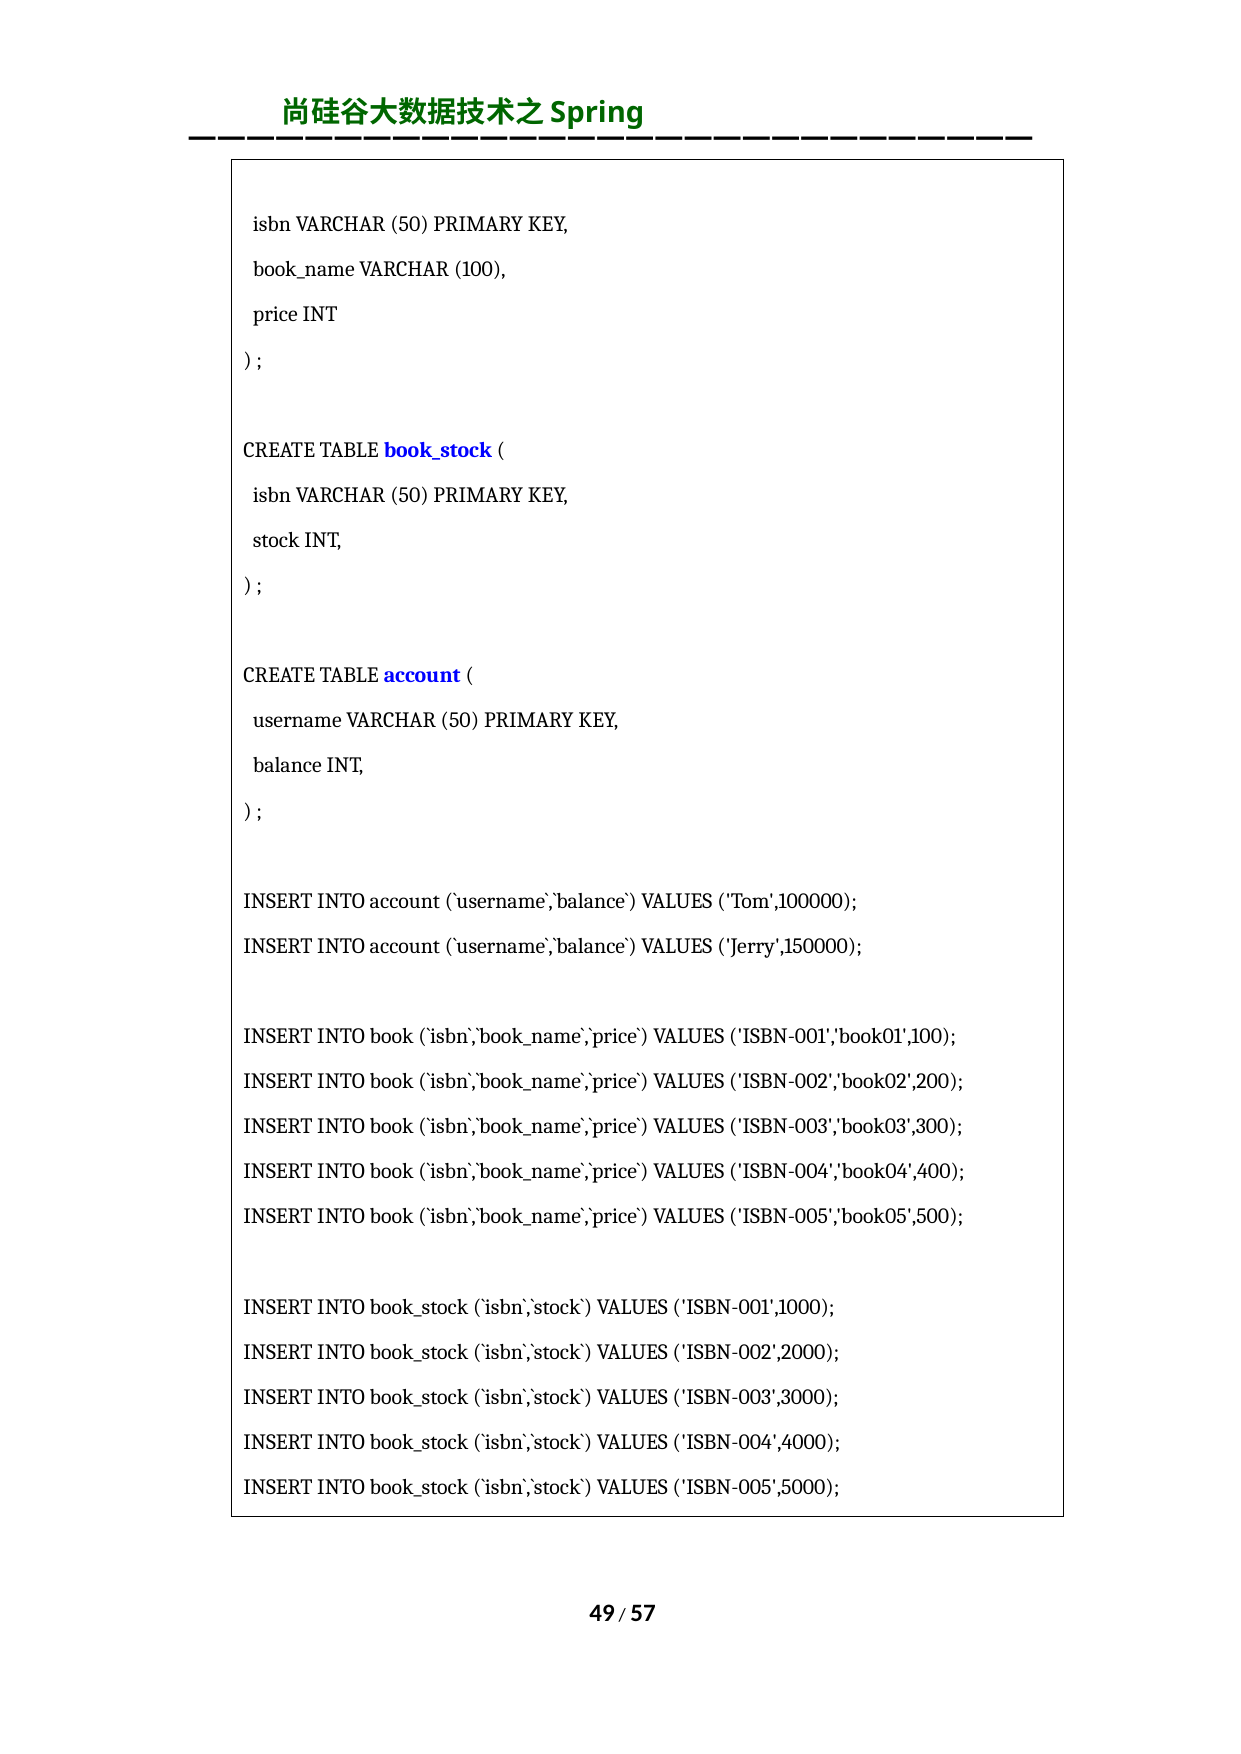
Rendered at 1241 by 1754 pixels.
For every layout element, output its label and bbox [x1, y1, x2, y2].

table_header [232, 160, 1063, 1516]
